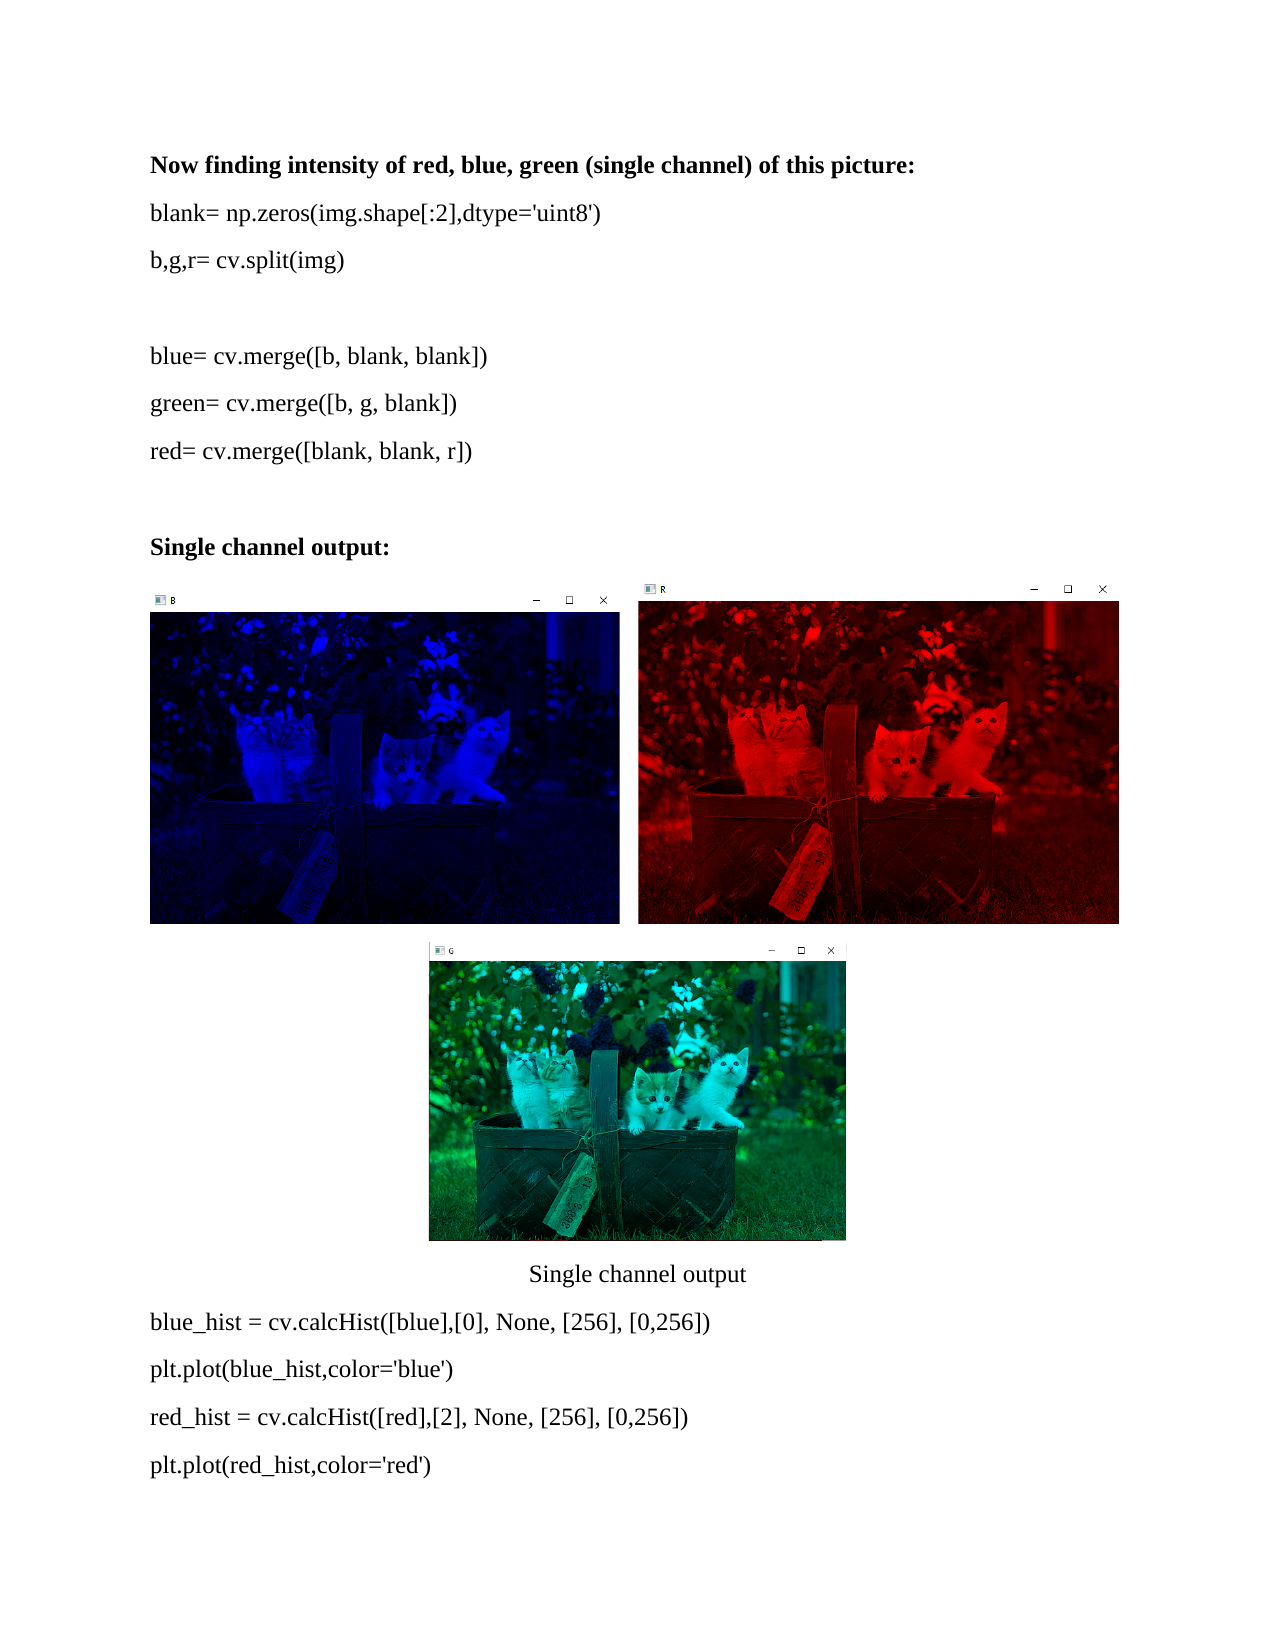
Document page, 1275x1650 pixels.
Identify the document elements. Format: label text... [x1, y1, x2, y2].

text green= cv.merge([b, g, blank]) [150, 388, 1125, 417]
text blue= cv.merge([b, blank, blank]) [150, 341, 1125, 369]
text blue_hist = cv.calcHist([blue],[0], None, [256], [0,256]) [150, 1307, 1125, 1335]
text red_hist = cv.calcHist([red],[2], None, [256], [0,256]) [150, 1402, 1125, 1431]
text Now finding intensity of red, blue, green (single channel) of this picture: [150, 150, 1125, 179]
text Single channel output: [150, 532, 1125, 560]
picture [428, 942, 847, 1241]
text red= cv.merge([blank, blank, r]) [150, 436, 1125, 465]
text plt.plot(red_hist,color='red') [150, 1450, 1125, 1478]
text b,g,r= cv.split(img) [150, 245, 1125, 274]
text blank= np.zeros(img.shape[:2],dtype='uint8') [150, 198, 1125, 226]
text plt.plot(blue_hist,color='blue') [150, 1354, 1125, 1383]
picture [638, 579, 1119, 924]
picture [150, 591, 620, 924]
text Single channel output [150, 1259, 1125, 1288]
